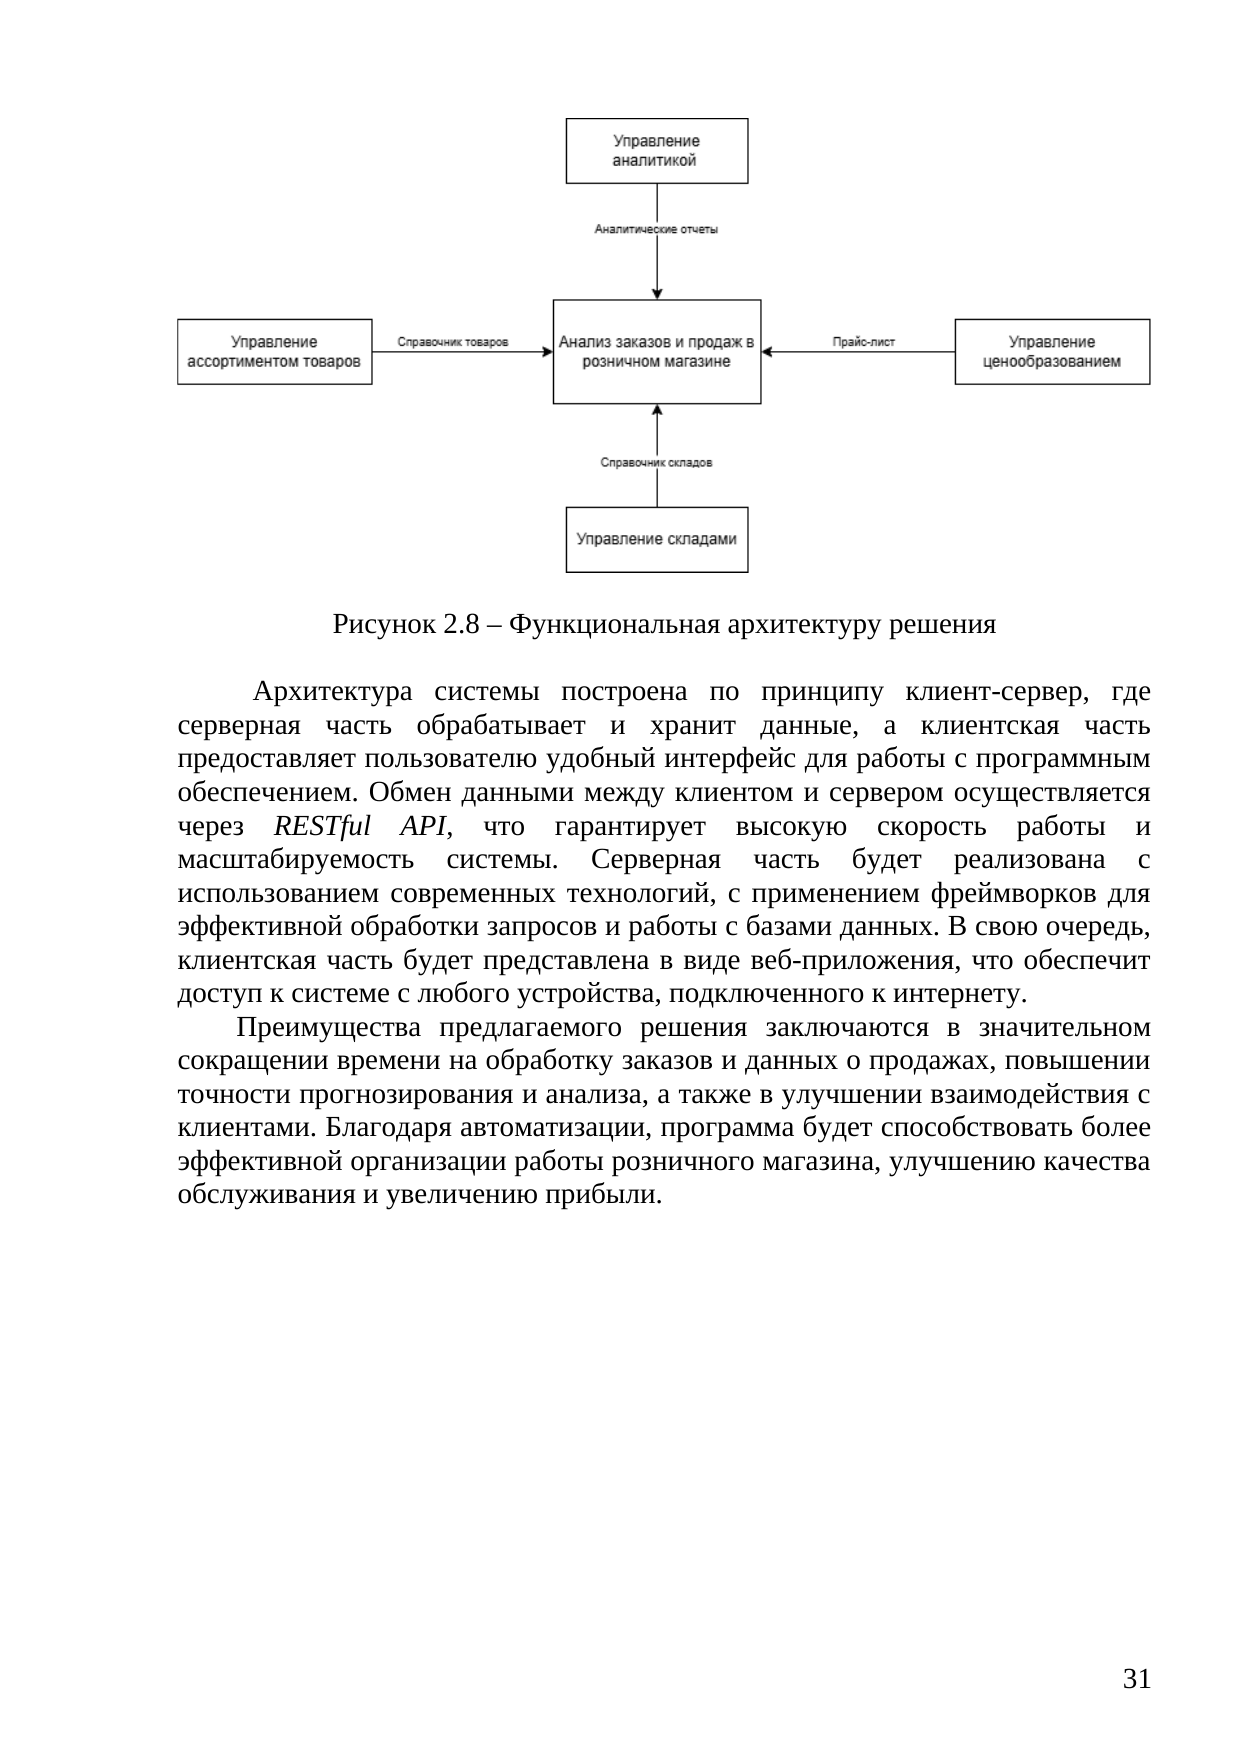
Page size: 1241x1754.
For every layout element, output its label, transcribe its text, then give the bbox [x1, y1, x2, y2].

text Архитектура системы построена по принципу клиент-сервер, где серверная часть обрабатывает и хранит данные, а клиентская часть предоставляет пользователю удобный интерфейс для работы с программным обеспечением. Обмен данными между клиентом и сервером осуществляется через RESTful API, что гарантирует высокую скорость работы и масштабируемость системы. Серверная часть будет реализована с использованием современных технологий, с применением фреймворков для эффективной обработки запросов и работы с базами данных. В свою очередь, клиентская часть будет представлена в виде веб-приложения, что обеспечит доступ к системе с любого устройства, подключенного к интернету. [177, 673, 1152, 1009]
text Преимущества предлагаемого решения заключаются в значительном сокращении времени на обработку заказов и данных о продажах, повышении точности прогнозирования и анализа, а также в улучшении взаимодействия с клиентами. Благодаря автоматизации, программа будет способствовать более эффективной организации работы розничного магазина, улучшению качества обслуживания и увеличению прибыли. [177, 1009, 1152, 1210]
picture [177, 118, 1152, 573]
text Рисунок 2.8 – Функциональная архитектуру решения [177, 606, 1152, 640]
